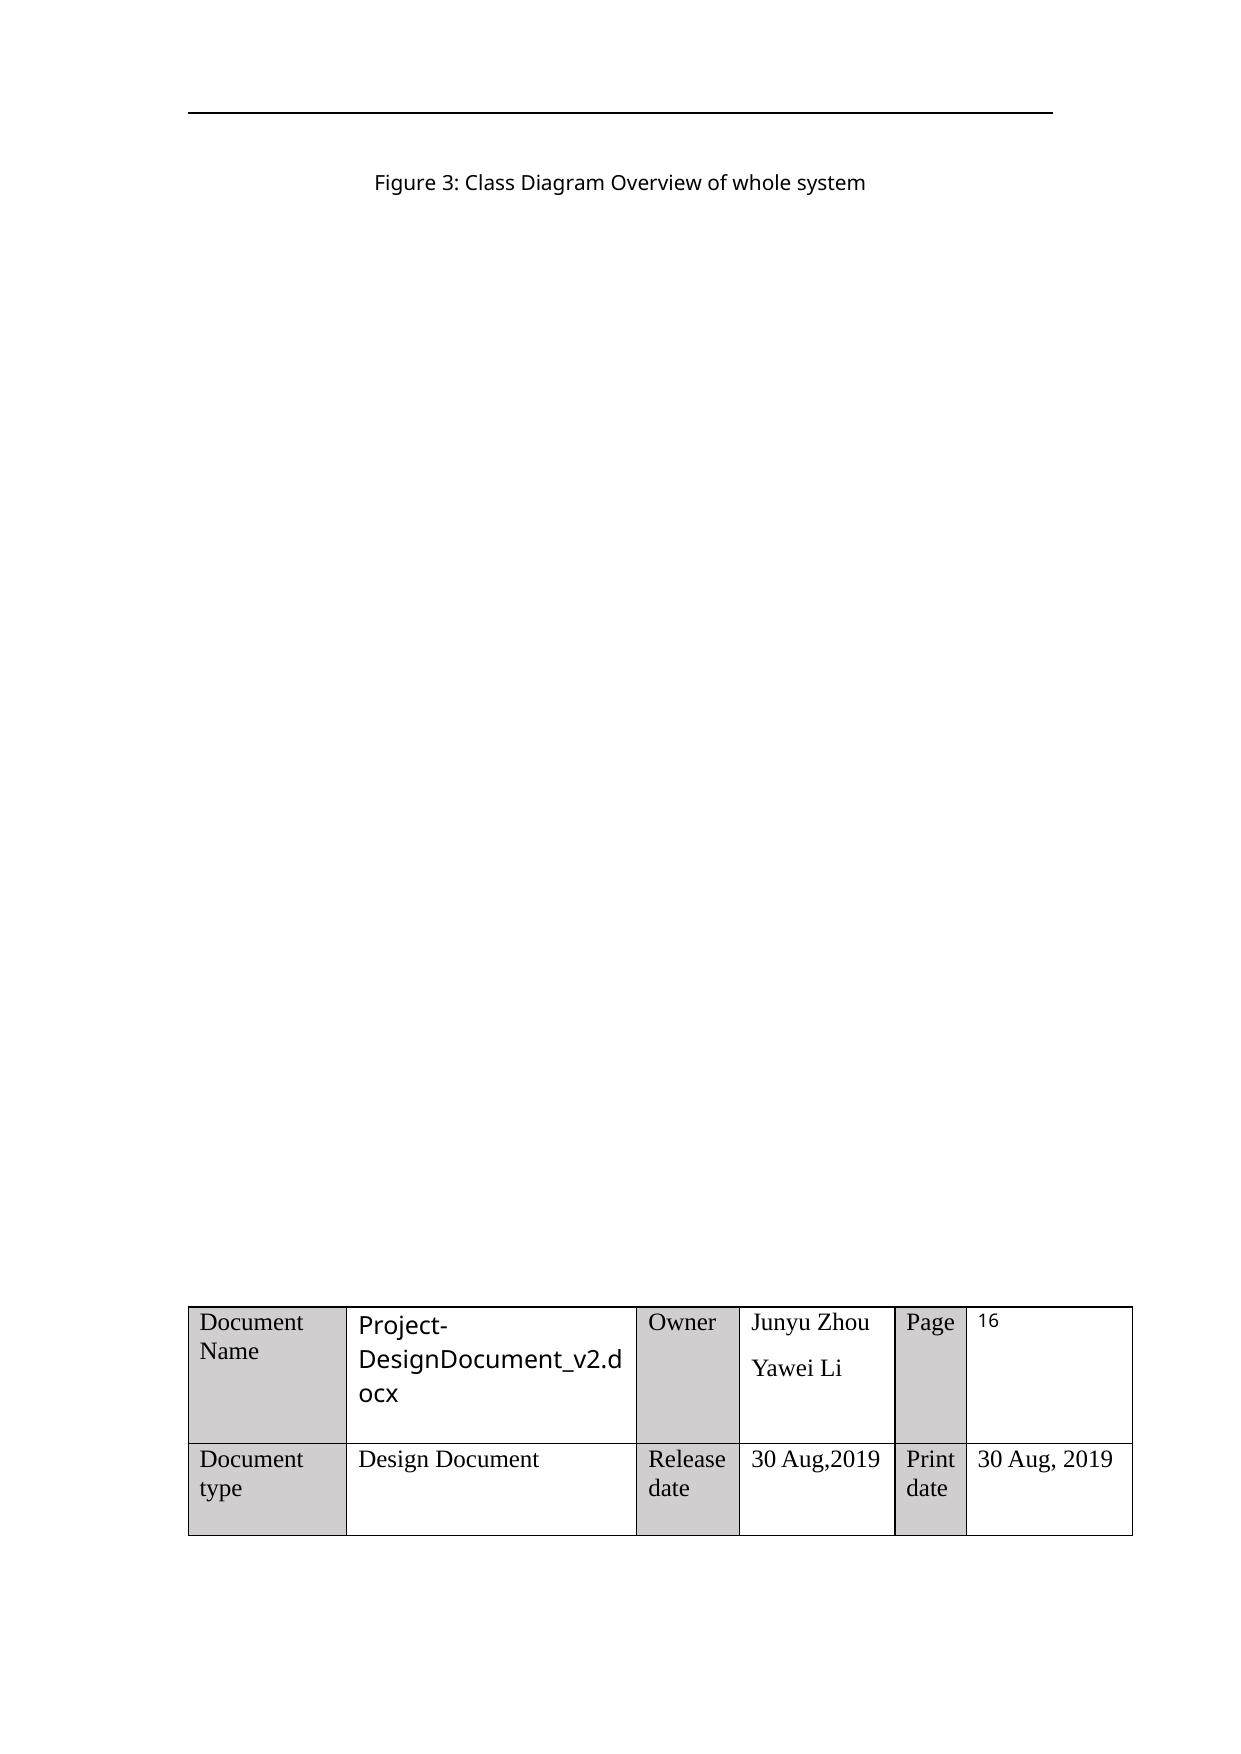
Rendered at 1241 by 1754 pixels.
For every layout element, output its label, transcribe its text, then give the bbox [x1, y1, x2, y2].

text Figure 3: Class Diagram Overview of whole system [187, 166, 1053, 200]
